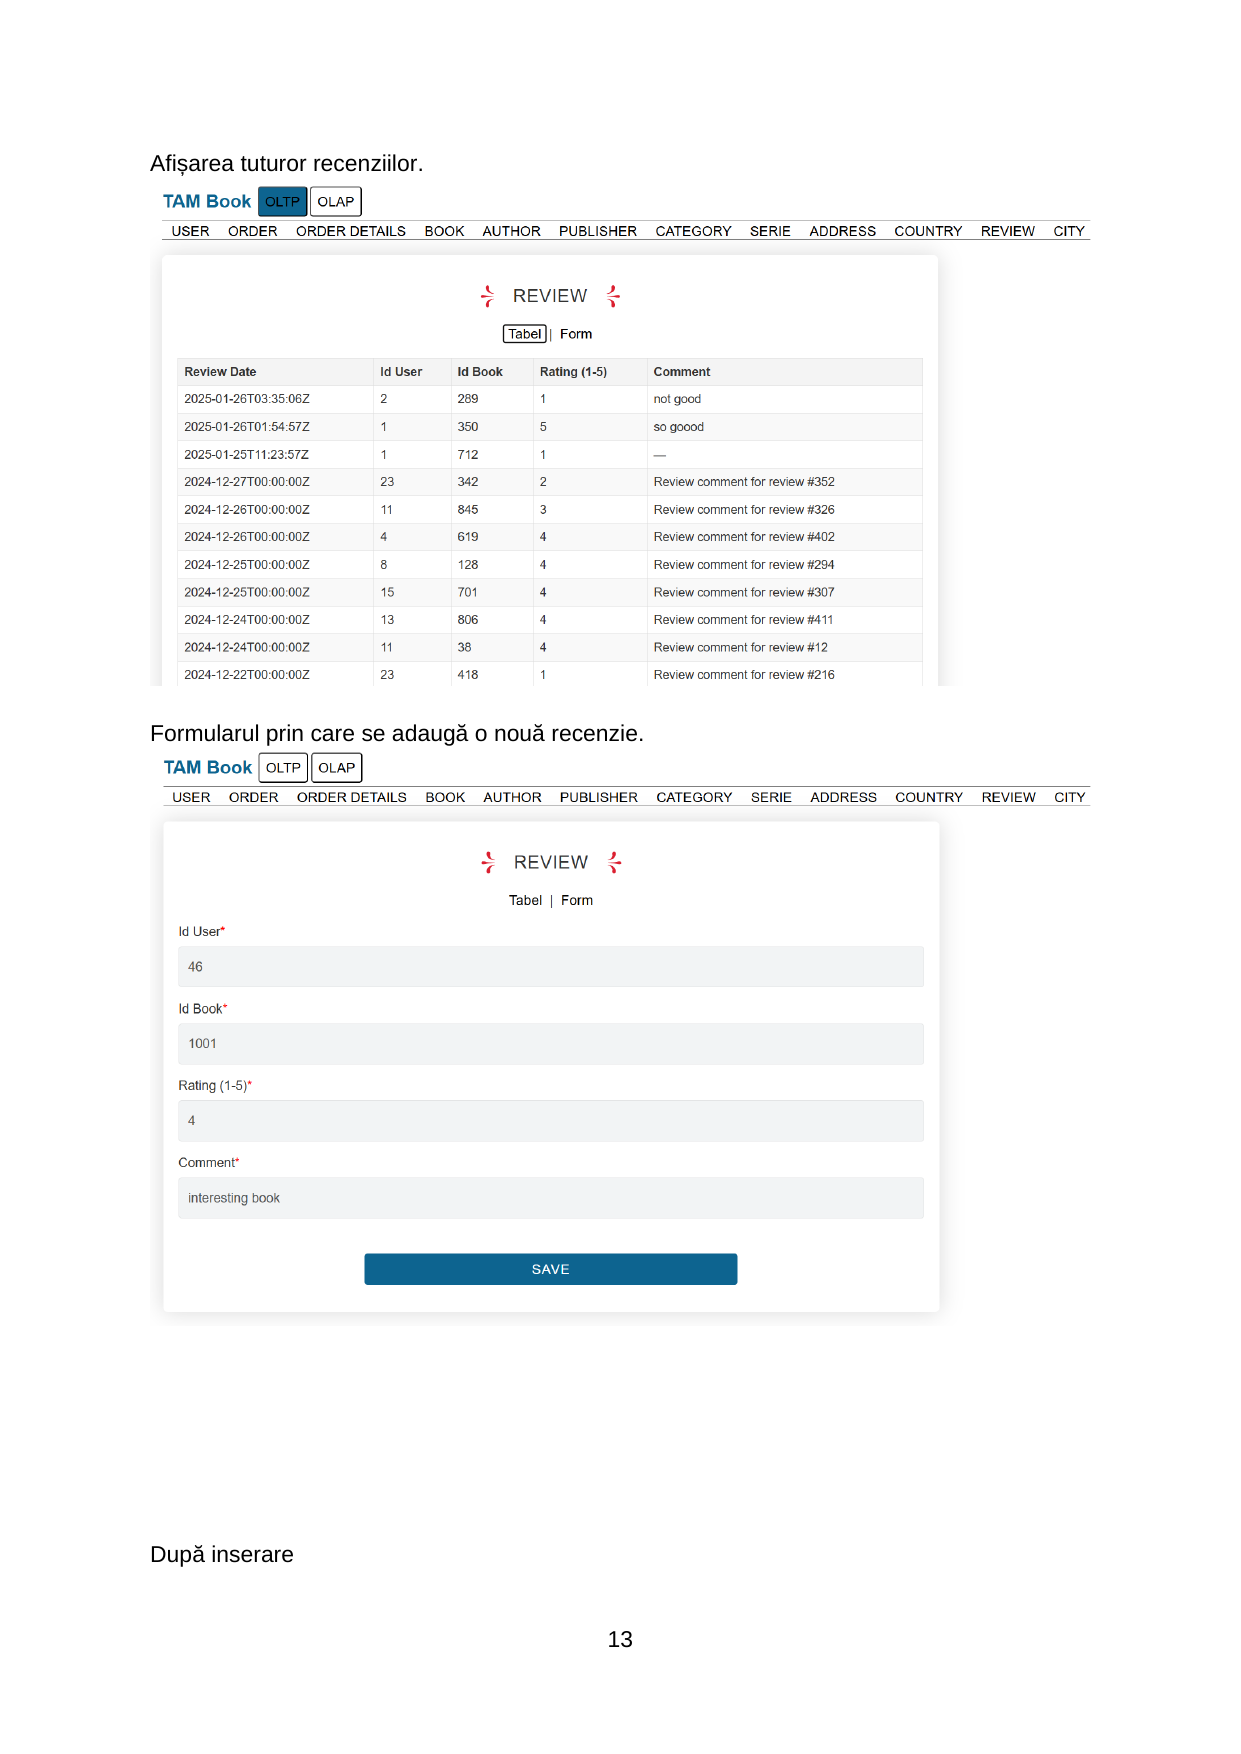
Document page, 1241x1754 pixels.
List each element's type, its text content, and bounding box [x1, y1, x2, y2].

picture [150, 750, 1091, 1326]
picture [150, 180, 1091, 686]
text După inserare [150, 1541, 1090, 1567]
text Formularul prin care se adaugă o nouă recenzie. [150, 720, 1090, 746]
text Afișarea tuturor recenziilor. [150, 150, 1090, 176]
